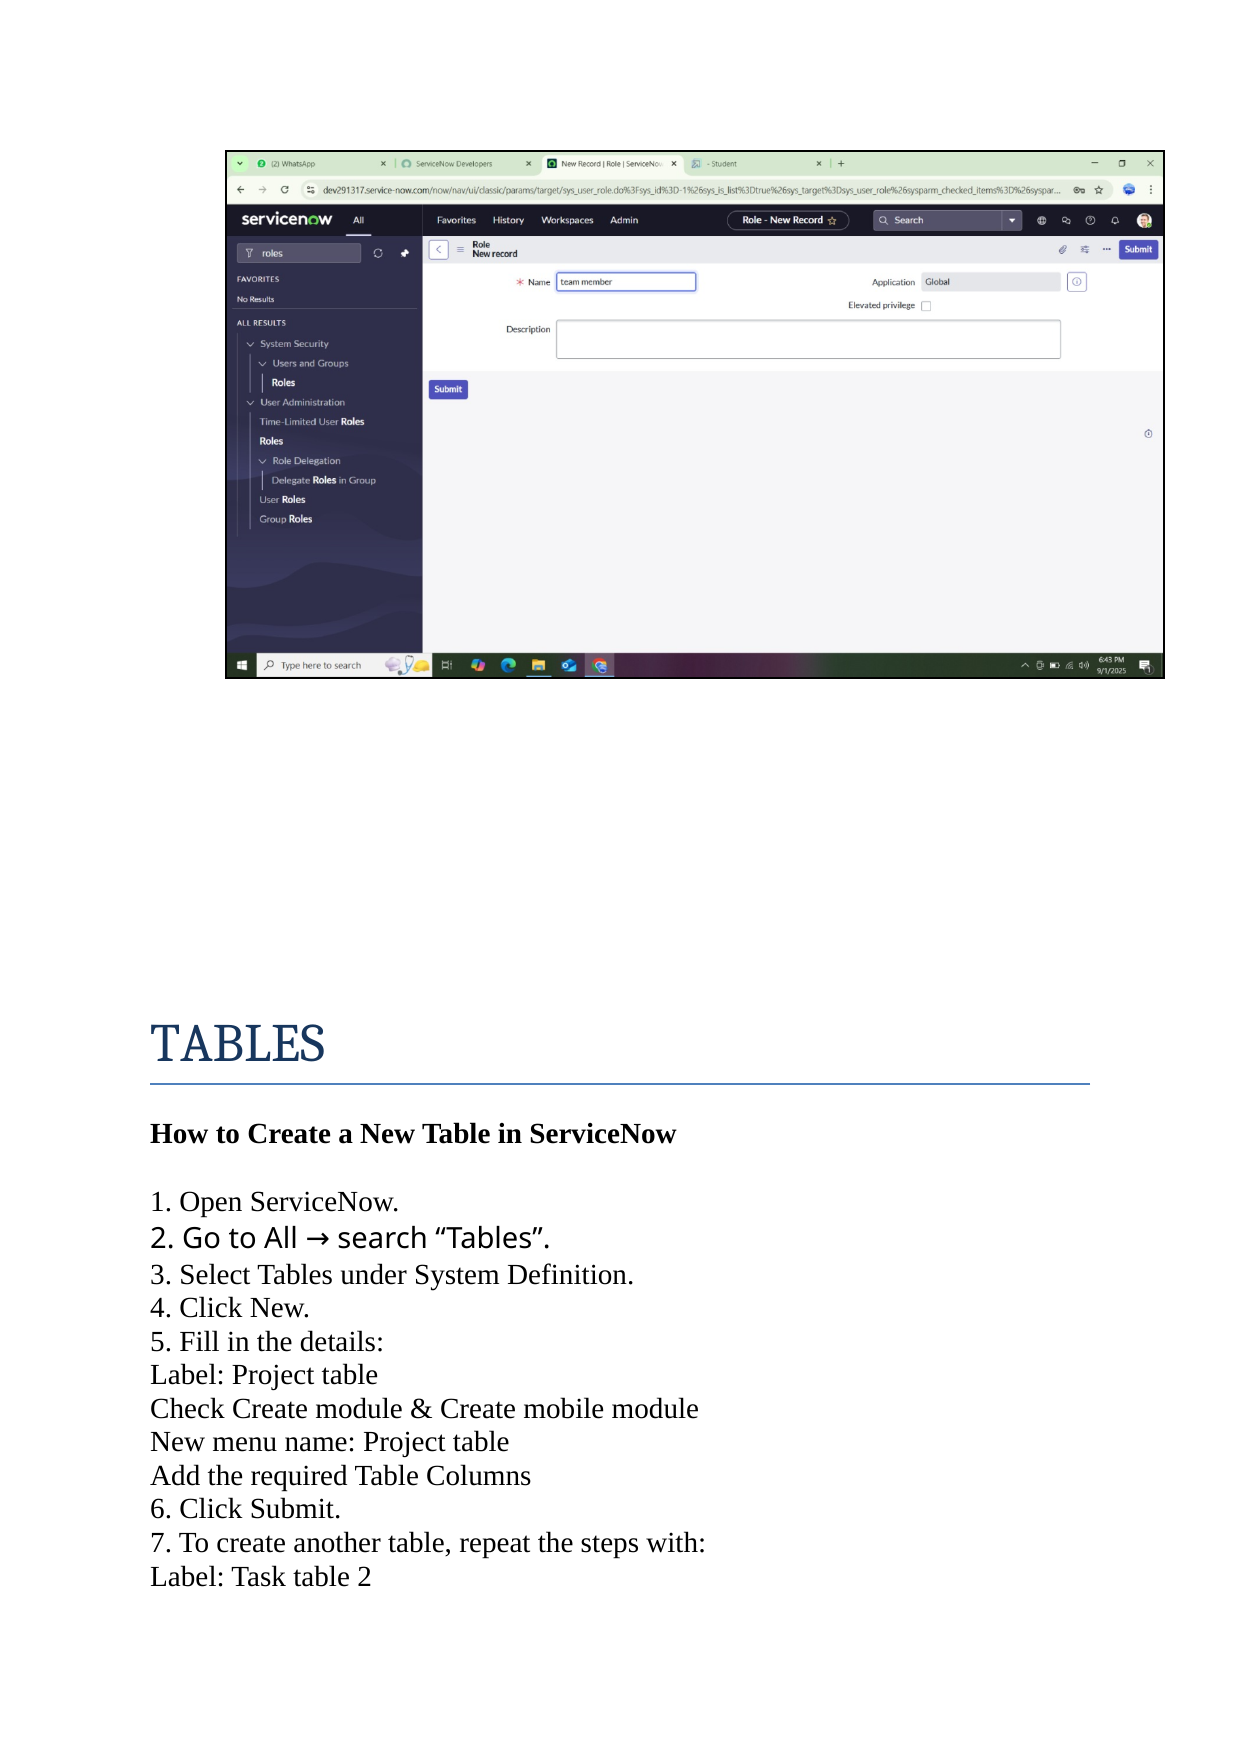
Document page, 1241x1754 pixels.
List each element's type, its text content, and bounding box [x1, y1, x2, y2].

text Check Create module & Create mobile module [150, 1391, 1090, 1424]
text 4. Click New. [150, 1290, 1090, 1324]
text 6. Click Submit. [150, 1492, 1090, 1525]
title TABLES [150, 1013, 1090, 1083]
picture [227, 152, 1163, 677]
text 1. Open ServiceNow. [150, 1184, 1090, 1217]
text 3. Select Tables under System Definition. [150, 1257, 1090, 1290]
text New menu name: Project table [150, 1424, 1090, 1458]
text 5. Fill in the details: [150, 1324, 1090, 1357]
text Label: Task table 2 [150, 1559, 1090, 1592]
text How to Create a New Table in ServiceNow [150, 1117, 1090, 1150]
text 2. Go to All → search “Tables”. [150, 1217, 1090, 1257]
text Label: Project table [150, 1357, 1090, 1391]
text Add the required Table Columns [150, 1458, 1090, 1492]
text 7. To create another table, repeat the steps with: [150, 1525, 1090, 1559]
